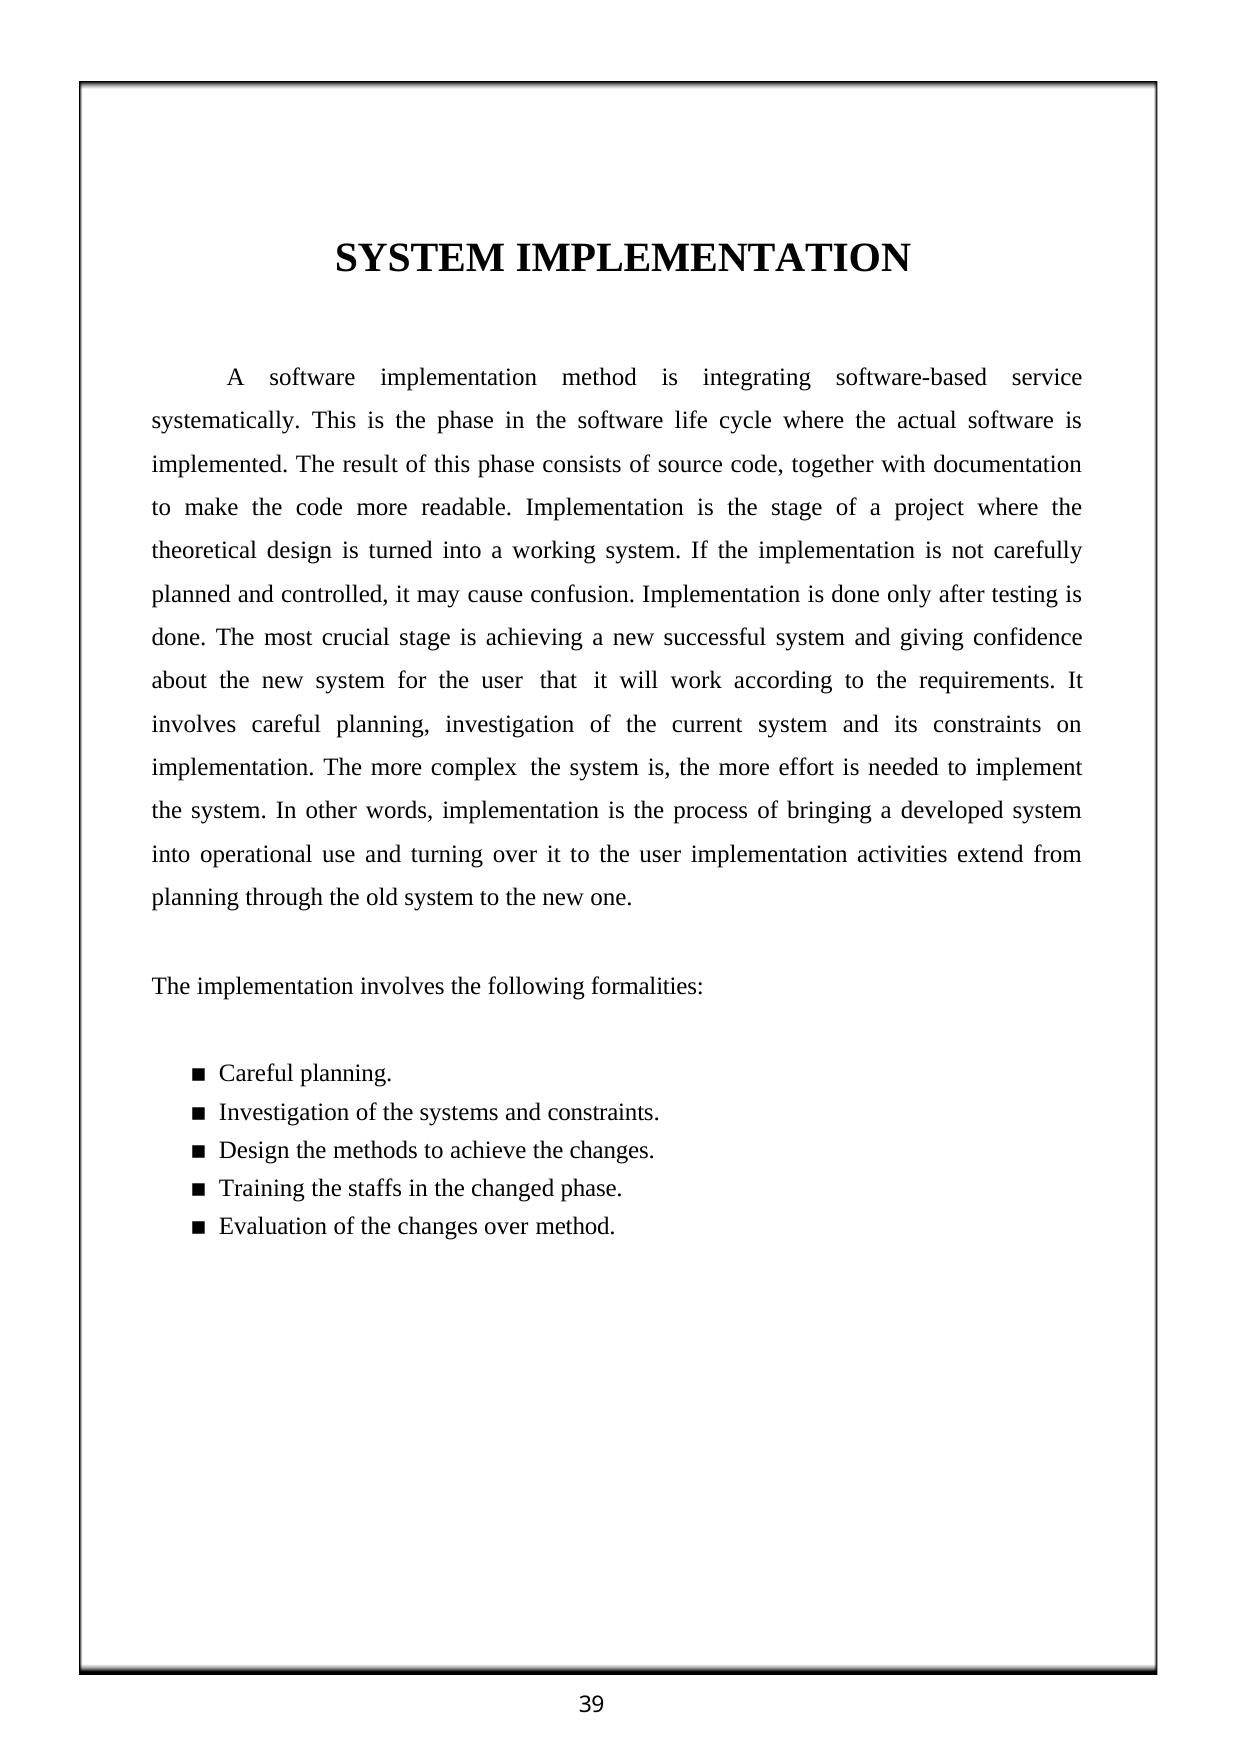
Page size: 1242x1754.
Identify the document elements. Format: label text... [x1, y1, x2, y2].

list Investigation of the systems and constraints. [190, 1089, 1181, 1128]
text SYSTEM IMPLEMENTATION [69, 232, 1177, 280]
picture [79, 280, 1158, 1675]
picture [79, 81, 1158, 232]
list Evaluation of the changes over method. [190, 1204, 1181, 1242]
text The implementation involves the following formalities: [151, 971, 1181, 1000]
text A software implementation method is integrating software-based service systematically. This is the phase in the software life cycle where the actual software is implemented. The result of this phase consists of source code, together with documentation to make the code more readable. Implementation is the stage of a project where the theoretical design is turned into a working system. If the implementation is not carefully planned and controlled, it may cause confusion. Implementation is done only after testing is done. The most crucial stage is achieving a new successful system and giving confidence about the new system for the user that it will work according to the requirements. It involves careful planning, investigation of the current system and its constraints on implementation. The more complex the system is, the more effort is needed to implement the system. In other words, implementation is the process of bringing a developed system into operational use and turning over it to the user implementation activities extend from planning through the old system to the new one. [151, 362, 1083, 911]
list Careful planning. [190, 1055, 1181, 1089]
list Training the staffs in the changed phase. [190, 1166, 1181, 1204]
list Design the methods to achieve the changes. [190, 1128, 1181, 1166]
